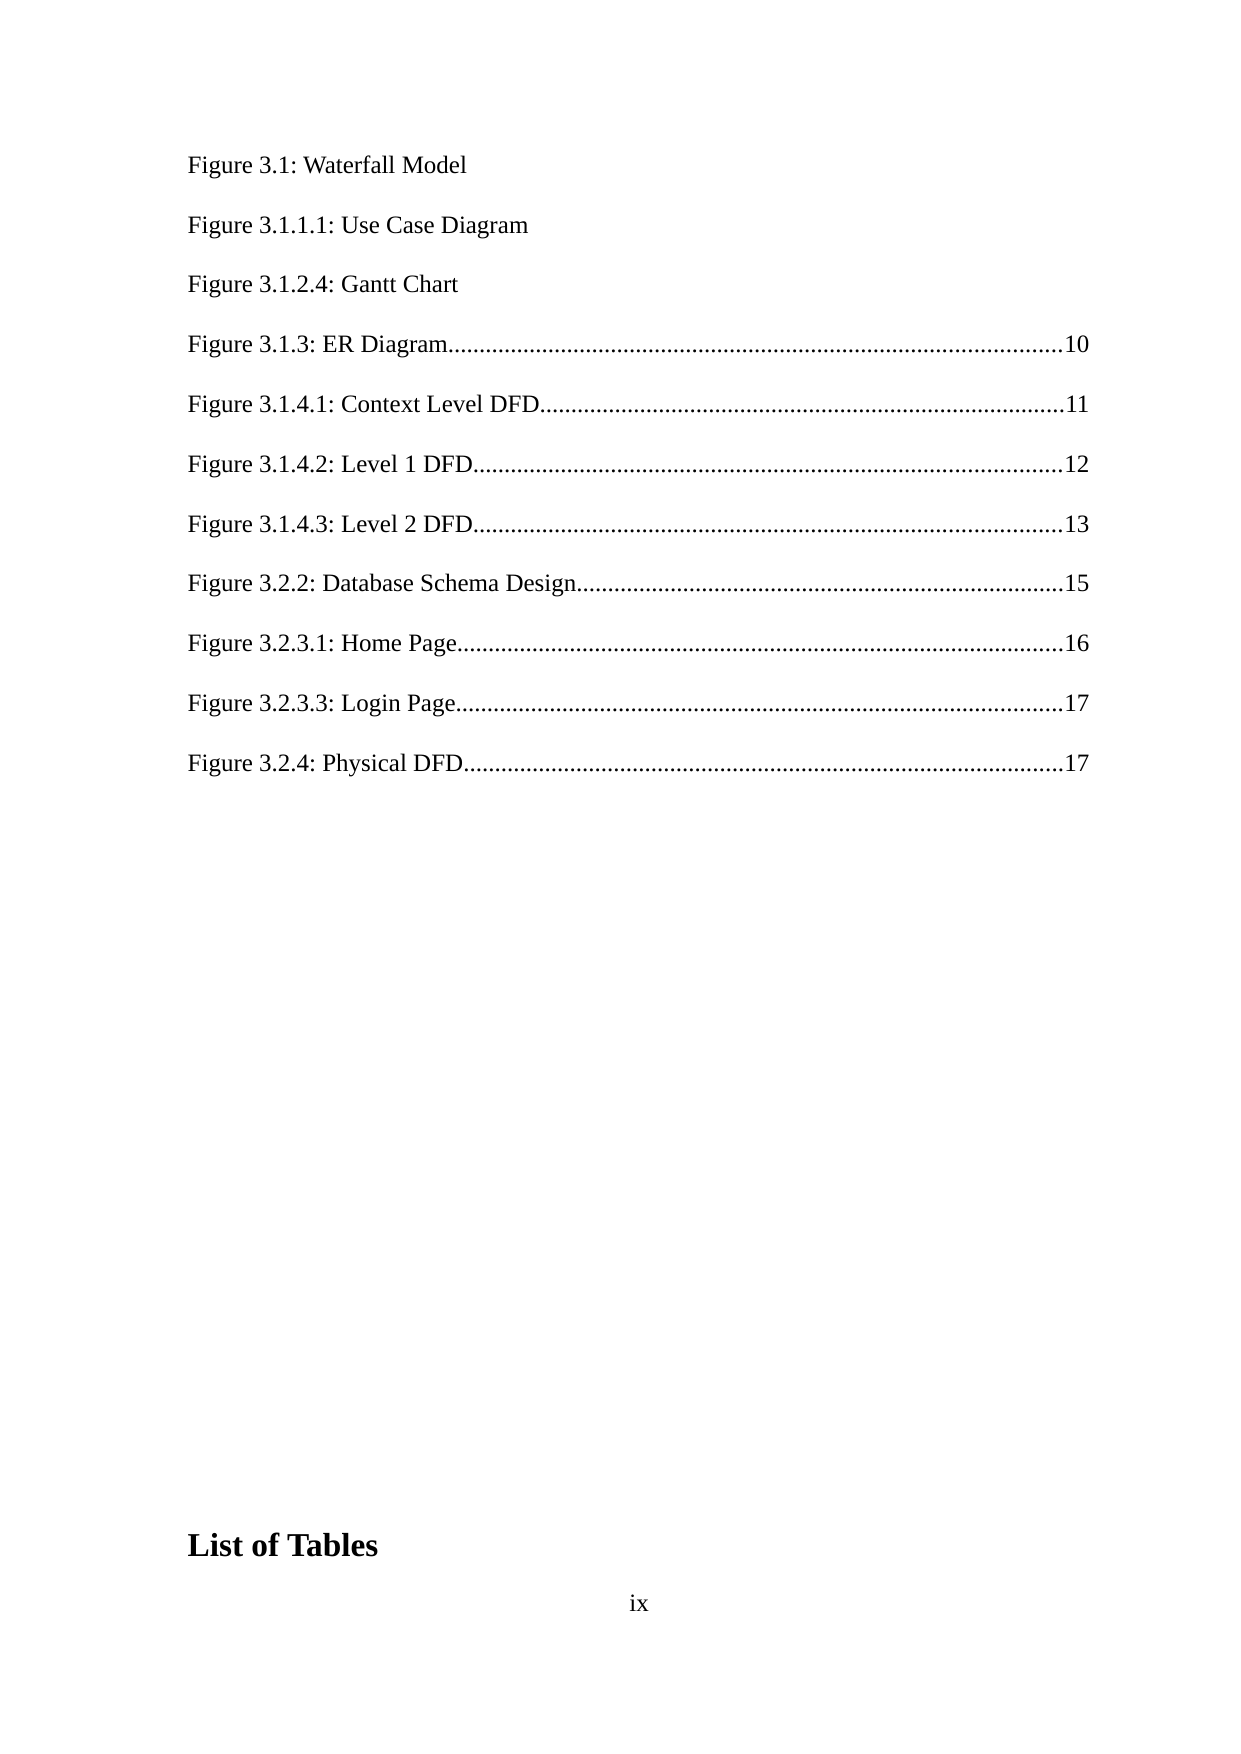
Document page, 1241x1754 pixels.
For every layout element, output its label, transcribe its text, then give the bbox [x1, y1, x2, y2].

text Figure 3.2.3.3: Login Page 17 [187, 688, 1090, 717]
text Figure 3.1.2.4: Gantt Chart 9 [187, 269, 1090, 298]
text Figure 3.2.4: Physical DFD 17 [187, 748, 1090, 777]
text Figure 3.1: Waterfall Model 6 [187, 150, 1090, 179]
text Figure 3.1.4.3: Level 2 DFD 13 [187, 509, 1090, 537]
text Figure 3.2.3.1: Home Page 16 [187, 628, 1090, 657]
text Figure 3.2.2: Database Schema Design 15 [187, 568, 1090, 597]
text Figure 3.1.4.2: Level 1 DFD 12 [187, 449, 1090, 478]
text Figure 3.1.1.1: Use Case Diagram 7 [187, 210, 1090, 238]
text Figure 3.1.3: ER Diagram 10 [187, 329, 1090, 358]
subtitle List of Tables [187, 1525, 1090, 1563]
text Figure 3.1.4.1: Context Level DFD 11 [187, 389, 1090, 418]
